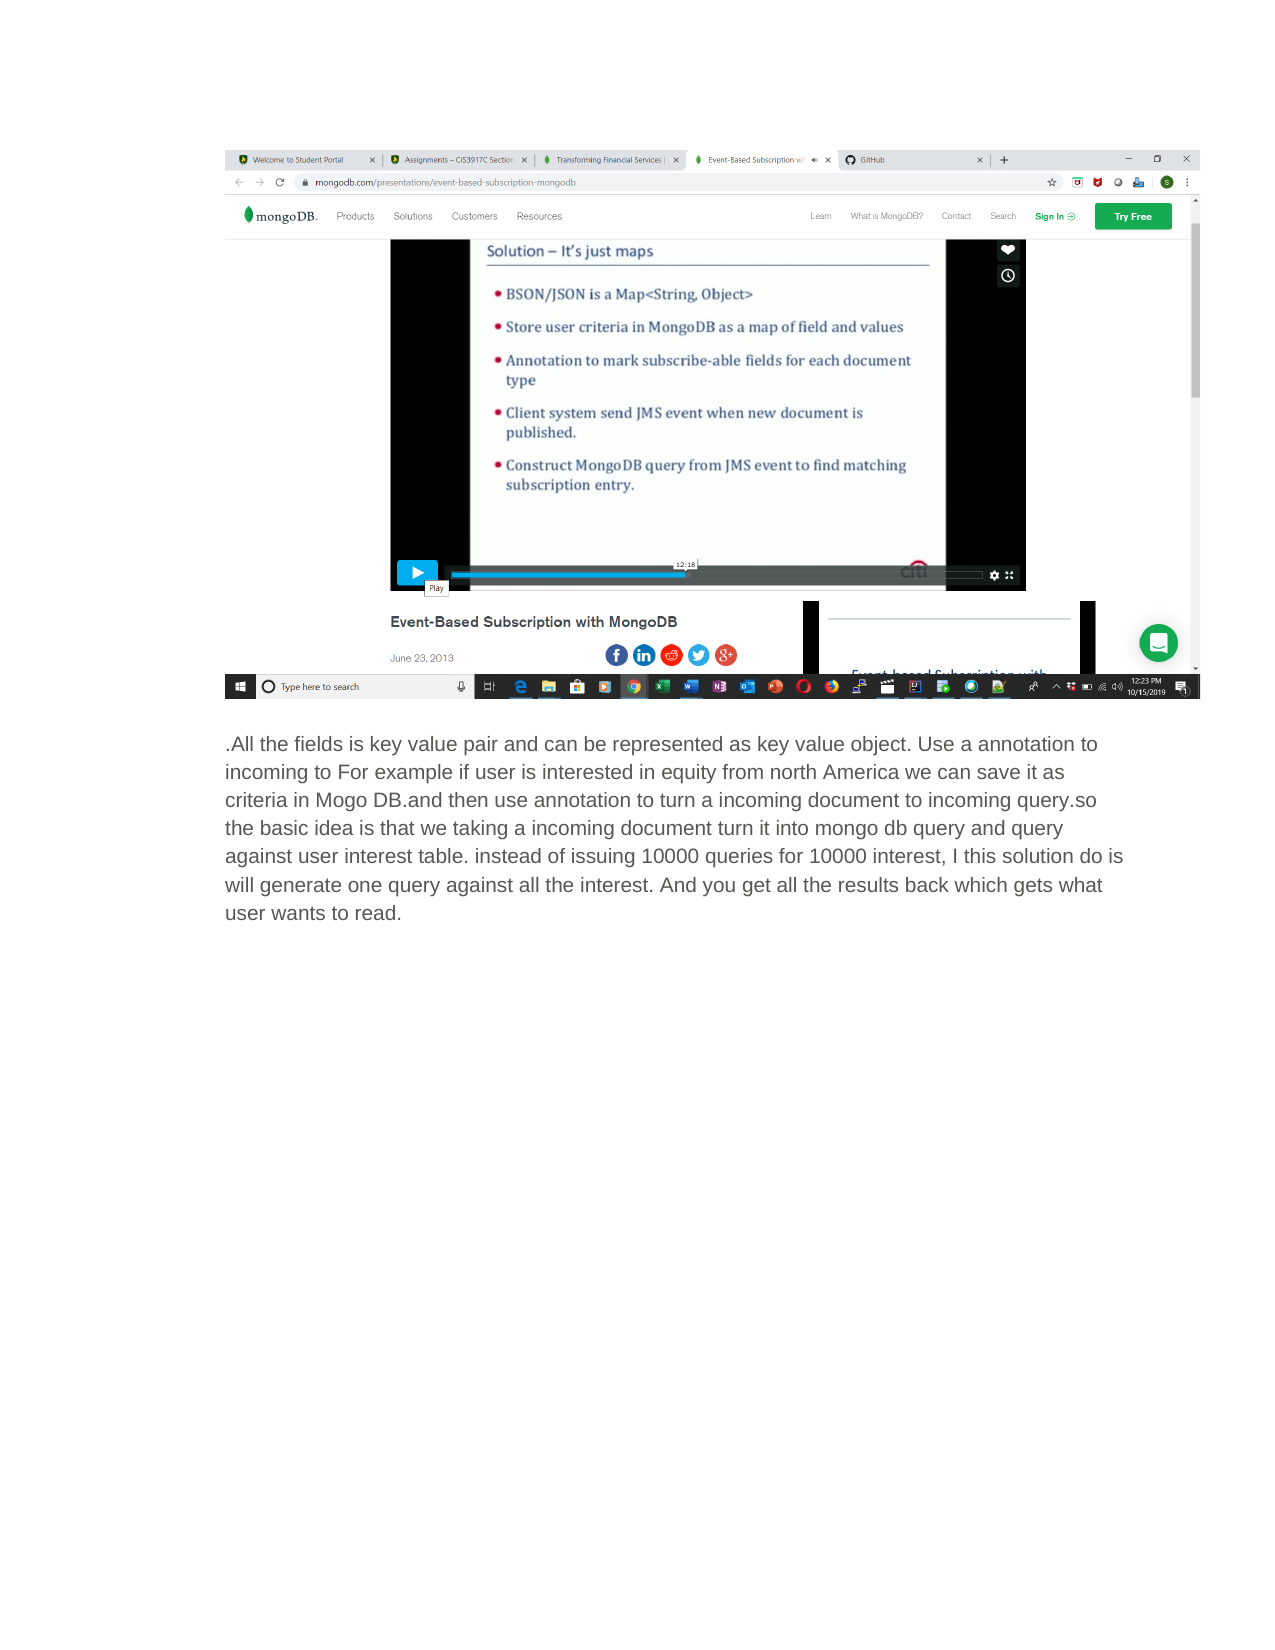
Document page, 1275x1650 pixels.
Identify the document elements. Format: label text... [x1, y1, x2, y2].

text .All the fields is key value pair and can be represented as key value object. Use a annotation to incoming to For example if user is interested in equity from north America we can save it as criteria in Mogo DB.and then use annotation to turn a incoming document to incoming query.so the basic idea is that we taking a incoming document turn it into mongo db query and query against user interest table. instead of issuing 10000 queries for 10000 interest, I this solution do is will generate one query against all the interest. And you get all the results back which gets what user wants to read. [225, 728, 1125, 924]
picture [225, 150, 1200, 699]
